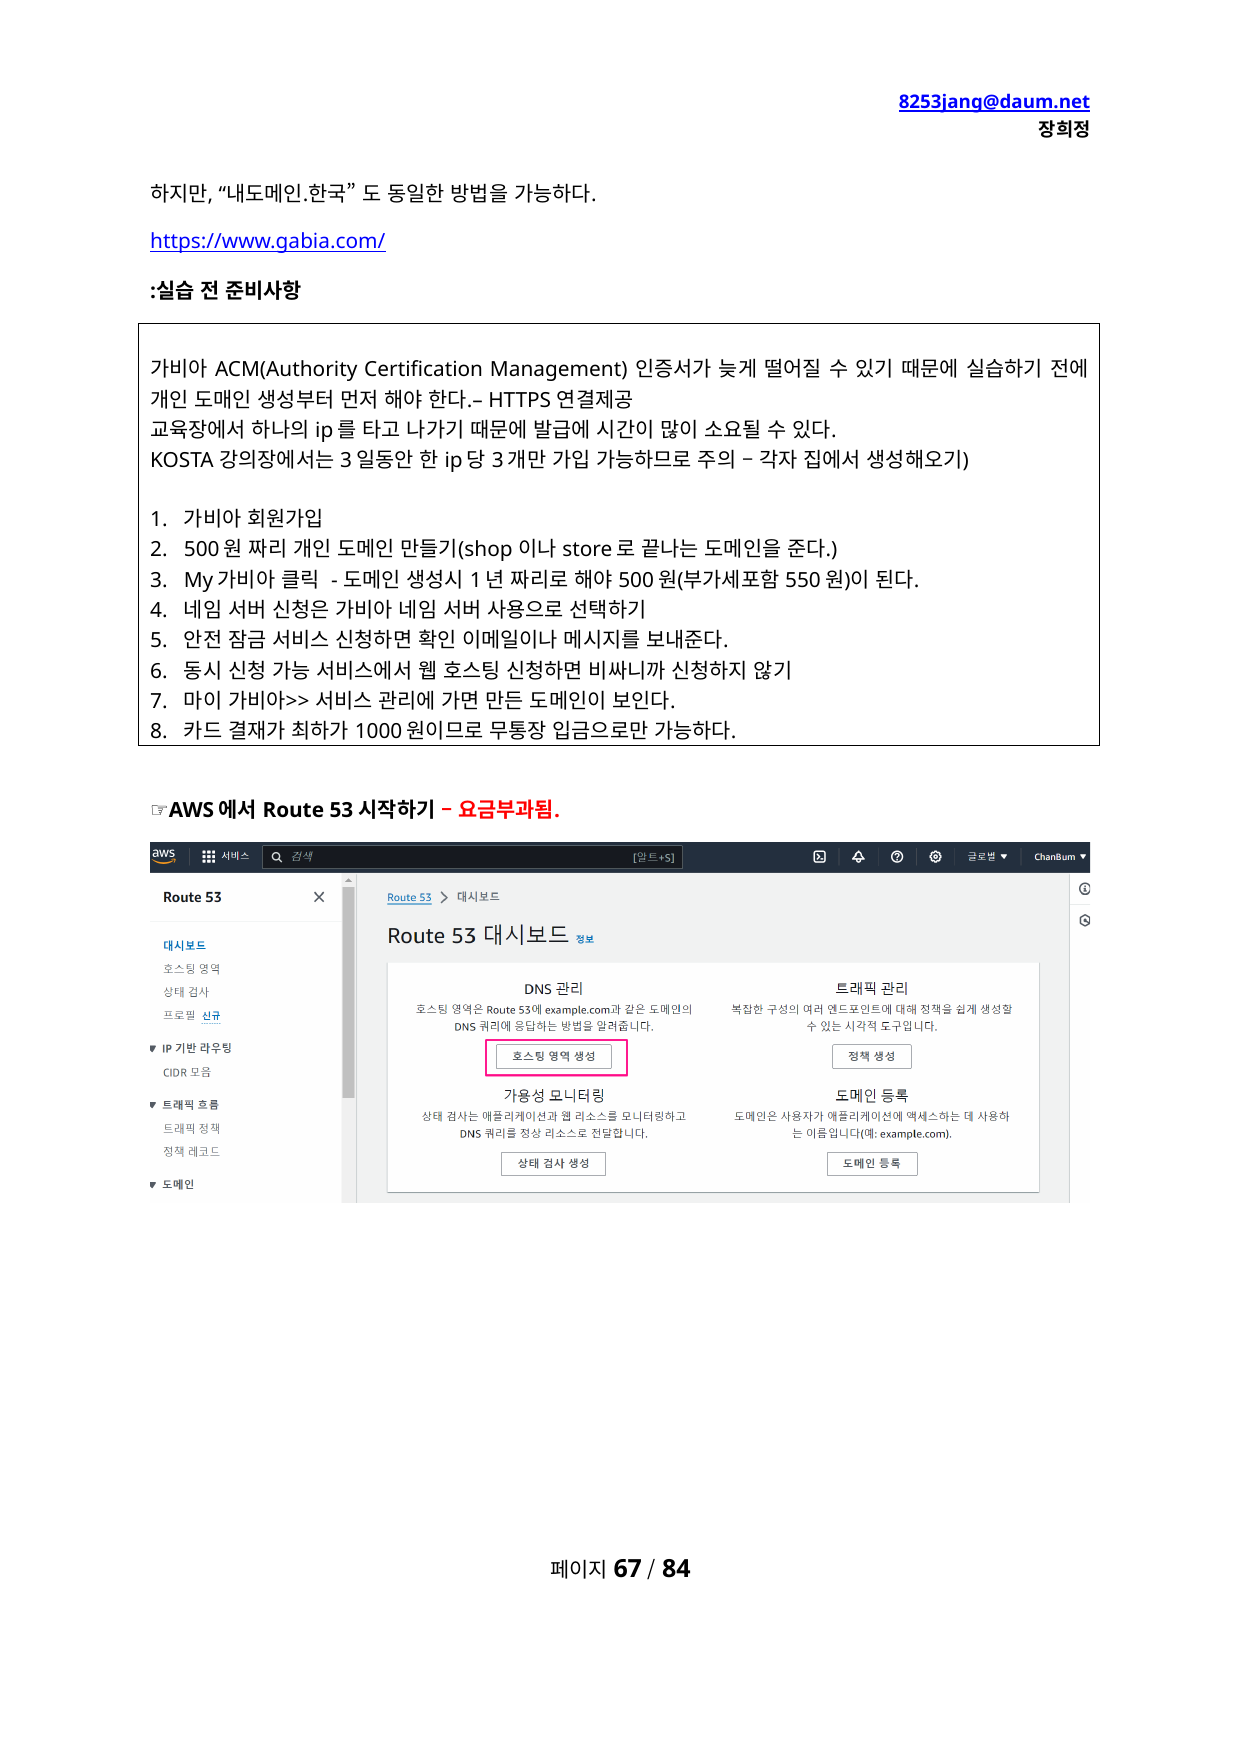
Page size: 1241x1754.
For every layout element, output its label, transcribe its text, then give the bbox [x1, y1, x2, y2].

table_header 가비아 ACM(Authority Certification Management) 인증서가 늦게 떨어질 수 있기 때문에 실습하기 전에 개인 도매인 생성부터 먼저 해야 한다.– HTTPS 연결제공 교육장에서 하나의 ip를 타고 나가기 때문에 발급에 시간이 많이 소요될 수 있다. KOSTA 강의장에서는 3일동안 한 ip당 3개만 가입 가능하므로 주의 – 각자 집에서 생성해오기) 1. 가비아 회원가입 2. 500원 짜리 개인 도메인 만들기(shop 이나 store로 끝나는 도메인을 준다.) 3. My가비아 클릭 - 도메인 생성시 1년 짜리로 해야 500원(부가세포함 550원)이 된다. 4. 네임 서버 신청은 가비아 네임 서버 사용으로 선택하기 5. 안전 잠금 서비스 신청하면 확인 이메일이나 메시지를 보내준다. 6. 동시 신청 가능 서비스에서 웹 호스팅 신청하면 비싸니까 신청하지 않기 7. 마이 가비아>> 서비스 관리에 가면 만든 도메인이 보인다. 8. 카드 결재가 최하가 1000원이므로 무통장 입금으로만 가능하다. [139, 324, 1099, 745]
text :실습 전 준비사항 [150, 274, 1090, 304]
picture [150, 842, 1091, 1203]
text ☞AWS에서 Route 53 시작하기 – 요금부과됨. [150, 793, 1090, 823]
text https://www.gabia.com/ [150, 227, 1090, 255]
list 하지만, “내도메인.한국” 도 동일한 방법을 가능하다. [150, 177, 1090, 207]
